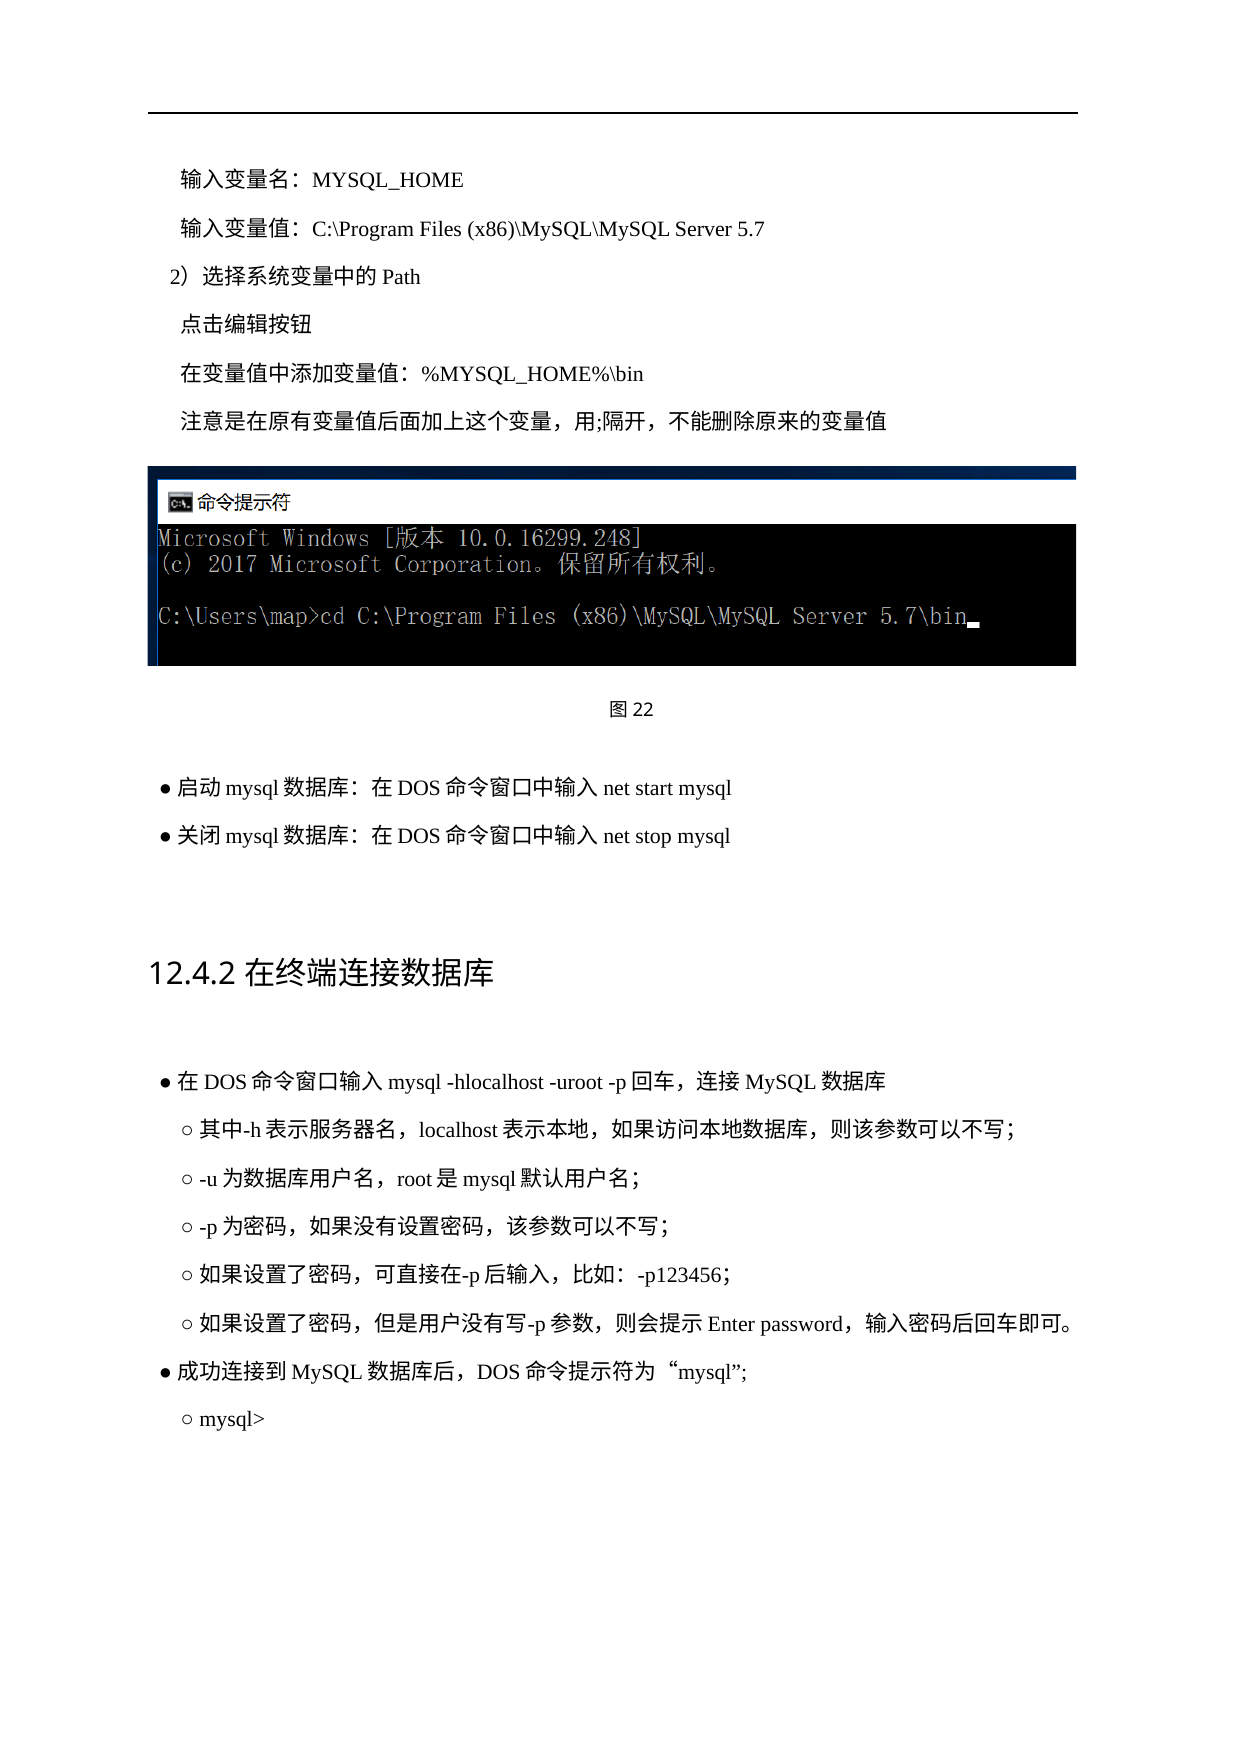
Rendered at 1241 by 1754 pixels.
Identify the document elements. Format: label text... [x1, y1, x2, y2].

text 点击编辑按钮 [148, 307, 1078, 339]
text ○ 其中-h表示服务器名，localhost表示本地，如果访问本地数据库，则该参数可以不写； [148, 1112, 1078, 1144]
text ○ -u为数据库用户名，root是mysql默认用户名； [148, 1160, 1078, 1193]
text ○ 如果设置了密码，但是用户没有写-p参数，则会提示Enter password，输入密码后回车即可。 [148, 1305, 1078, 1338]
subtitle 在终端连接数据库 [148, 938, 1078, 1003]
text 输入变量值：C:\Program Files (x86)\MySQL\MySQL Server 5.7 [148, 210, 1078, 243]
picture [147, 466, 1077, 666]
text ● 成功连接到MySQL数据库后，DOS命令提示符为“mysql”; [148, 1354, 1078, 1386]
text 注意是在原有变量值后面加上这个变量，用;隔开，不能删除原来的变量值 [148, 404, 1078, 436]
text 在变量值中添加变量值：%MYSQL_HOME%\bin [148, 355, 1078, 388]
text 图 22 [148, 692, 1078, 724]
text 2）选择系统变量中的Path [148, 259, 1078, 291]
text ● 在DOS命令窗口输入 mysql -hlocalhost -uroot -p回车，连接MySQL数据库 [148, 1064, 1078, 1096]
text ● 关闭mysql数据库：在DOS命令窗口中输入 net stop mysql [148, 818, 1078, 851]
text ○ mysql> [148, 1402, 1078, 1434]
text ○ -p为密码，如果没有设置密码，该参数可以不写； [148, 1209, 1078, 1241]
text ● 启动mysql数据库：在DOS命令窗口中输入 net start mysql [148, 770, 1078, 802]
text ○ 如果设置了密码，可直接在-p后输入，比如：-p123456； [148, 1257, 1078, 1289]
text 输入变量名：MYSQL_HOME [148, 162, 1078, 194]
